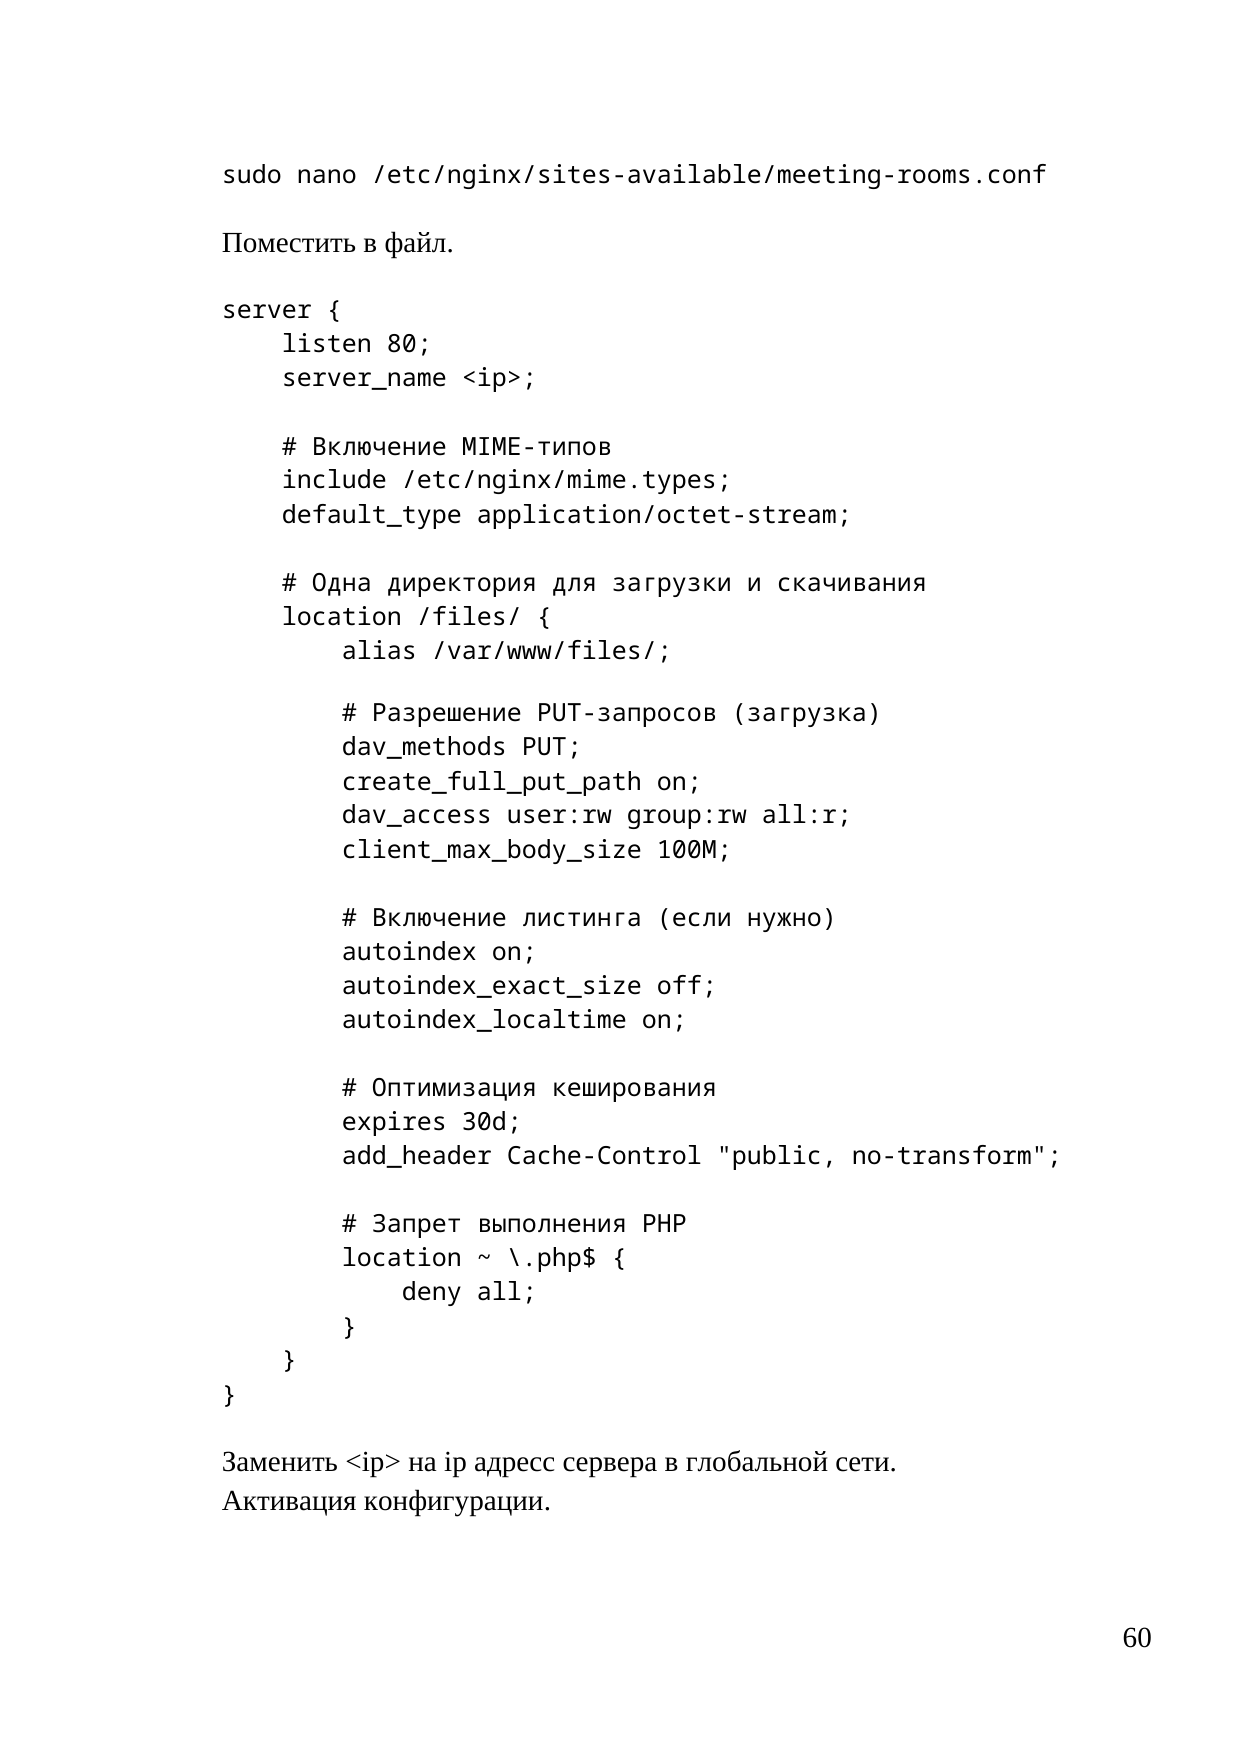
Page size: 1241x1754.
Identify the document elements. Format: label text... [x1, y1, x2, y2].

text Поместить в файл. [148, 225, 1152, 258]
text server_name <ip>; [148, 360, 1152, 394]
text # Одна директория для загрузки и скачивания [148, 564, 1152, 598]
text # Включение MIME-типов [148, 428, 1152, 462]
text # Включение листинга (если нужно) [148, 899, 1152, 933]
text dav_methods PUT; [148, 729, 1152, 763]
text create_full_put_path on; [148, 763, 1152, 797]
text client_max_body_size 100M; [148, 831, 1152, 865]
text include /etc/nginx/mime.types; [148, 462, 1152, 496]
text listen 80; [148, 326, 1152, 360]
text Активация конфигурации. [148, 1483, 1152, 1516]
text add_header Cache-Control "public, no-transform"; [148, 1138, 1152, 1172]
text default_type application/octet-stream; [148, 496, 1152, 530]
text # Запрет выполнения PHP [148, 1206, 1152, 1240]
text expires 30d; [148, 1104, 1152, 1138]
text sudo nano /etc/nginx/sites-available/meeting-rooms.conf [148, 157, 1152, 191]
text dav_access user:rw group:rw all:r; [148, 797, 1152, 831]
text location ~ \.php$ { [148, 1240, 1152, 1274]
text Заменить <ip> на ip адресс сервера в глобальной сети. [148, 1444, 1152, 1478]
text } [148, 1342, 1152, 1376]
text alias /var/www/files/; [148, 632, 1152, 667]
text } [148, 1308, 1152, 1342]
text autoindex on; [148, 933, 1152, 967]
text location /files/ { [148, 598, 1152, 632]
text } [148, 1376, 1152, 1410]
text # Разрешение PUT-запросов (загрузка) [148, 695, 1152, 729]
text deny all; [148, 1274, 1152, 1308]
text # Оптимизация кеширования [148, 1070, 1152, 1104]
text server { [148, 292, 1152, 326]
text autoindex_exact_size off; [148, 967, 1152, 1002]
text autoindex_localtime on; [148, 1002, 1152, 1036]
